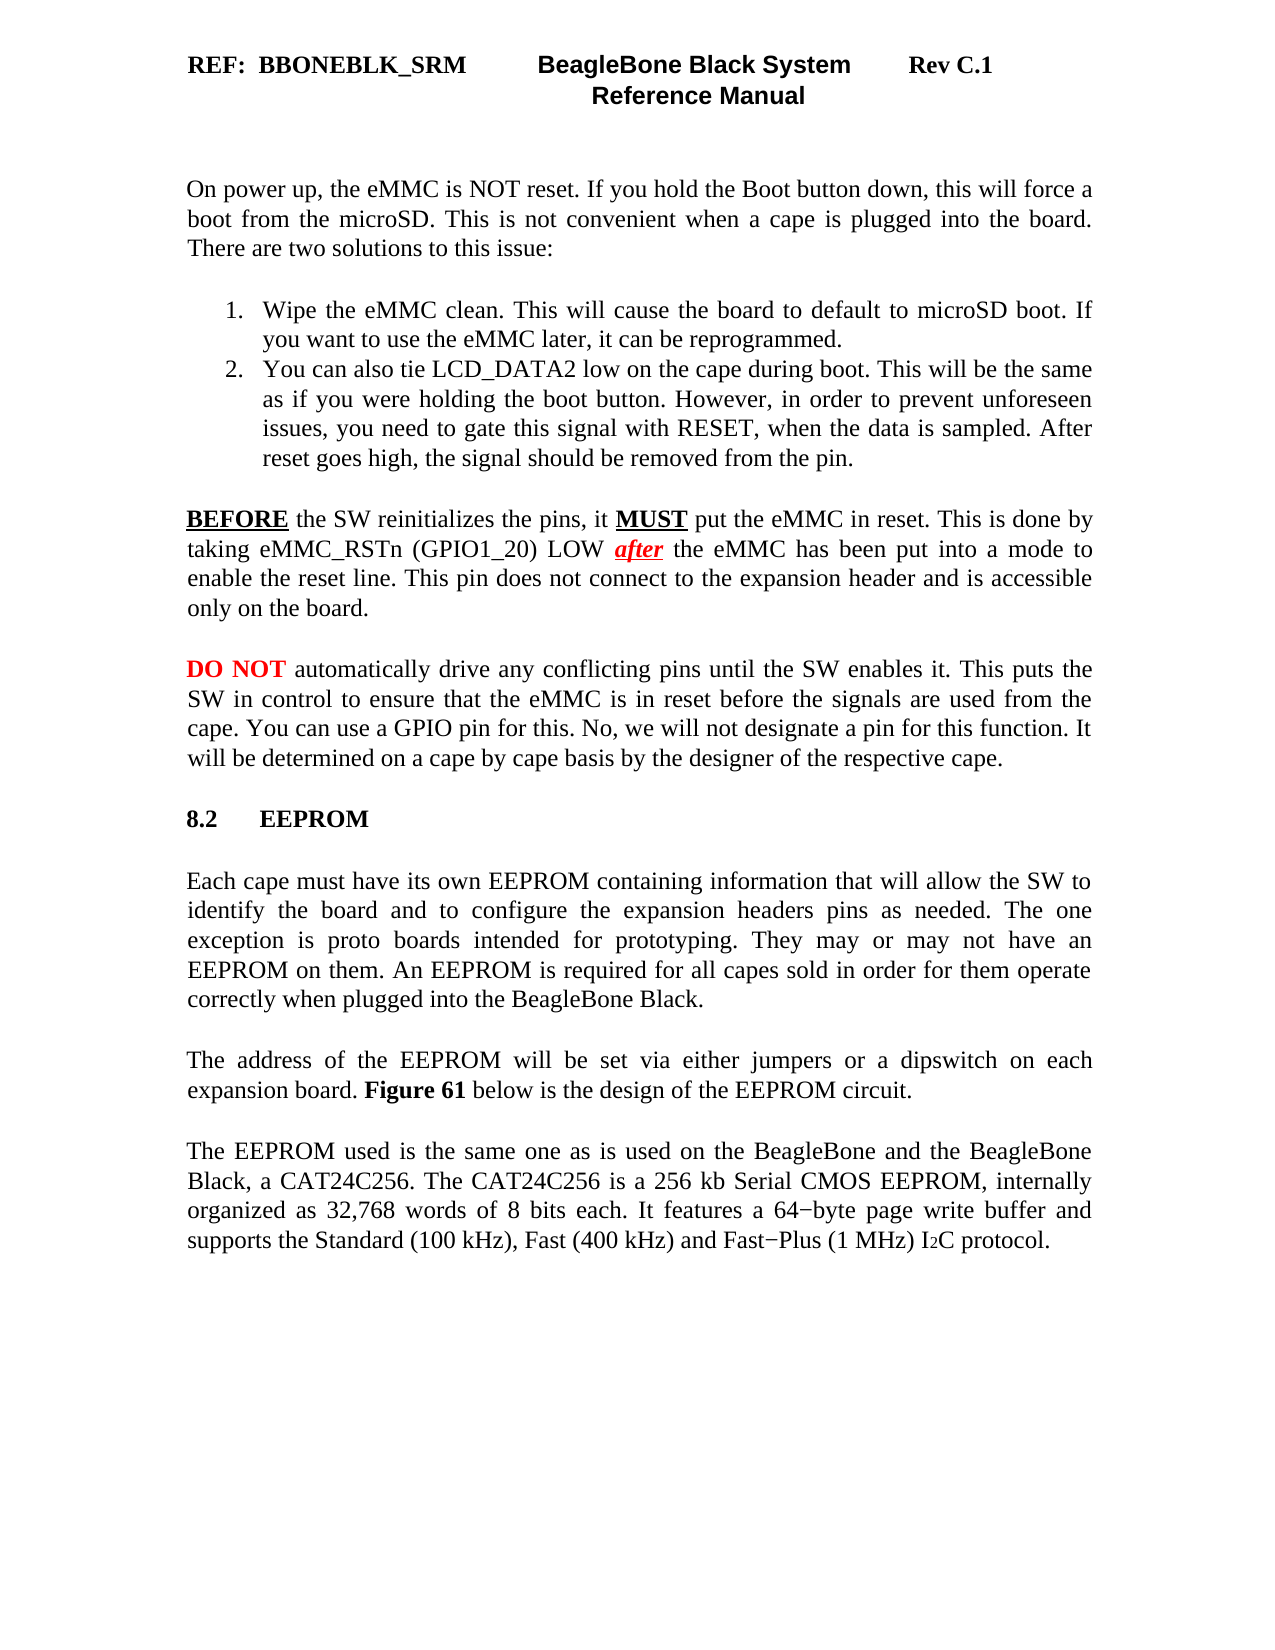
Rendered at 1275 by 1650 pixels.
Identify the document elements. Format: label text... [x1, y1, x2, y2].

list You can also tie LCD_DATA2 low on the cape during boot. This will be the same as if you were holding the boot button. However, in order to prevent unforeseen issues, you need to gate this signal with RESET, when the data is sampled. After reset goes high, the signal should be removed from the pin. [225, 354, 1093, 472]
text The address of the EEPROM will be set via either jumpers or a dipswitch on each expansion board. Figure 61 below is the design of the EEPROM circuit. [186, 1045, 1094, 1104]
text BEFORE the SW reinitializes the pins, it MUST put the eMMC in reset. This is done by taking eMMC_RSTn (GPIO1_20) LOW after the eMMC has been put into a mode to enable the reset line. This pin does not connect to the expansion header and is accessible only on the board. [186, 504, 1093, 622]
text DO NOT automatically drive any conflicting pins until the SW enables it. This puts the SW in control to ensure that the eMMC is in reset before the signals are used from the cape. You can use a GPIO pin for this. No, we will not designate a pin for this function. It will be determined on a cape by cape basis by the designer of the respective cape. [186, 654, 1093, 772]
text The EEPROM used is the same one as is used on the BeagleBone and the BeagleBone Black, a CAT24C256. The CAT24C256 is a 256 kb Serial CMOS EEPROM, internally organized as 32,768 words of 8 bits each. It features a 64−byte page write buffer and supports the Standard (100 kHz), Fast (400 kHz) and Fast−Plus (1 MHz) I2C protocol. [186, 1136, 1093, 1254]
list Wipe the eMMC clean. This will cause the board to default to microSD boot. If you want to use the eMMC later, it can be reprogrammed. [225, 295, 1093, 353]
text On power up, the eMMC is NOT reset. If you hold the Boot button down, this will force a boot from the microSD. This is not convenient when a cape is plugged into the board. There are two solutions to this issue: [186, 174, 1093, 262]
text Each cape must have its own EEPROM containing information that will allow the SW to identify the board and to configure the expansion headers pins as needed. The one exception is proto boards intended for prototyping. They may or may not have an EEPROM on them. An EEPROM is required for all capes sold in order for them operate correctly when plugged into the BeagleBone Black. [186, 866, 1093, 1013]
subtitle 8.2 EEPROM [186, 804, 1094, 833]
